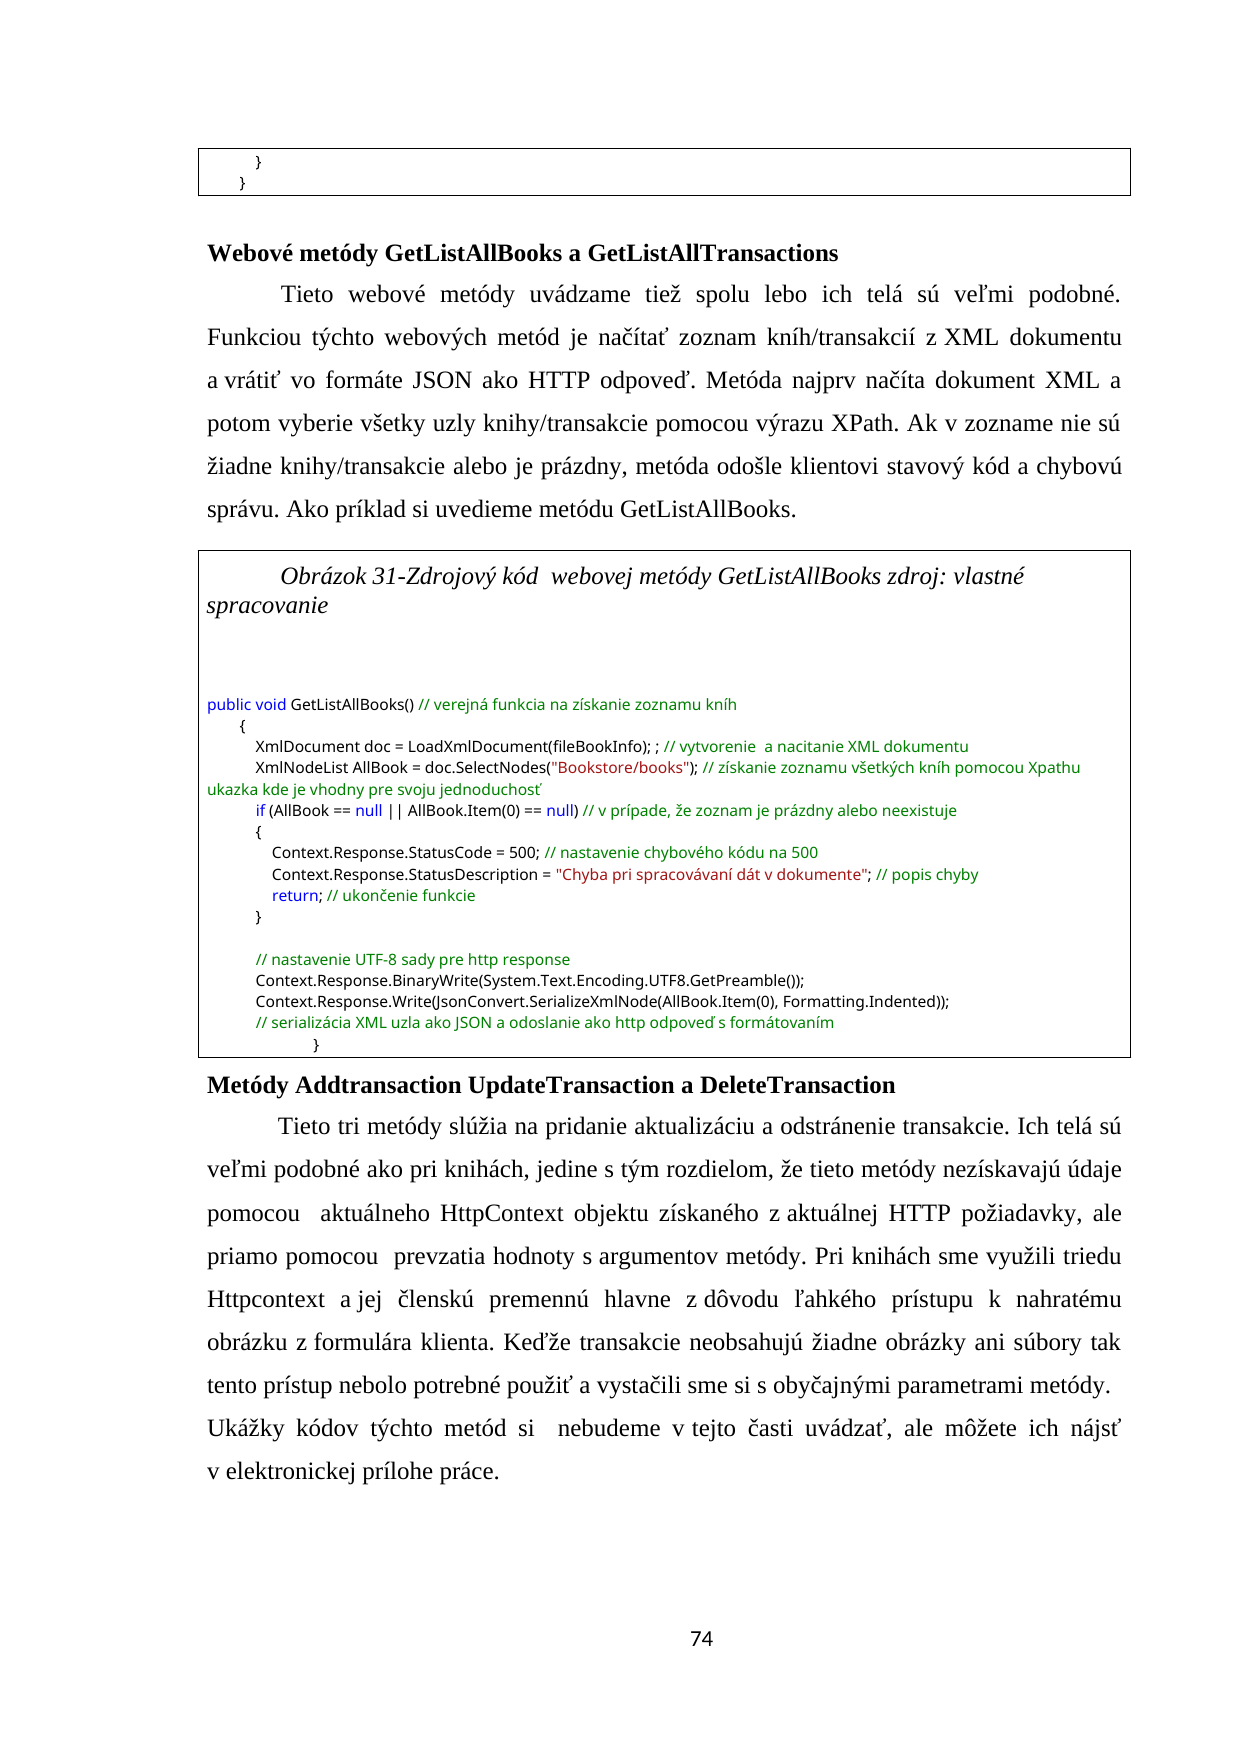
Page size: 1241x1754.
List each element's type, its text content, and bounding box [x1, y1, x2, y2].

text Context.Response.Write(JsonConvert.SerializeXmlNode(AllBook.Item(0), Formatting.Indented)); [207, 991, 1122, 1012]
text { [207, 714, 1122, 736]
text Tieto tri metódy slúžia na pridanie aktualizáciu a odstránenie transakcie. Ich telá sú veľmi podobné ako pri knihách, jedine s tým rozdielom, že tieto metódy nezískavajú údaje pomocou aktuálneho HttpContext objektu získaného z aktuálnej HTTP požiadavky, ale priamo pomocou prevzatia hodnoty s argumentov metódy. Pri knihách sme využili triedu Httpcontext a jej členskú premennú hlavne z dôvodu ľahkého prístupu k nahratému obrázku z formulára klienta. Keďže transakcie neobsahujú žiadne obrázky ani súbory tak tento prístup nebolo potrebné použiť a vystačili sme si s obyčajnými parametrami metódy. [207, 1111, 1122, 1399]
text } [207, 906, 1122, 927]
text return; // ukončenie funkcie [207, 884, 1122, 906]
text Metódy Addtransaction UpdateTransaction a DeleteTransaction [207, 1070, 1122, 1099]
text XmlNodeList AllBook = doc.SelectNodes("Bookstore/books"); // získanie zoznamu všetkých kníh pomocou Xpathu ukazka kde je vhodny pre svoju jednoduchosť [207, 757, 1122, 799]
text Context.Response.StatusCode = 500; // nastavenie chybového kódu na 500 [207, 842, 1122, 863]
text } [199, 169, 1130, 195]
text // nastavenie UTF-8 sady pre http response [207, 948, 1122, 969]
text } [199, 149, 1130, 169]
text if (AllBook == null || AllBook.Item(0) == null) // v prípade, že zoznam je prázdny alebo neexistuje [207, 799, 1122, 821]
text Context.Response.StatusDescription = "Chyba pri spracovávaní dát v dokumente"; // popis chyby [207, 863, 1122, 884]
text Tieto webové metódy uvádzame tiež spolu lebo ich telá sú veľmi podobné. Funkciou týchto webových metód je načítať zoznam kníh/transakcií z XML dokumentu a vrátiť vo formáte JSON ako HTTP odpoveď. Metóda najprv načíta dokument XML a potom vyberie všetky uzly knihy/transakcie pomocou výrazu XPath. Ak v zozname nie sú žiadne knihy/transakcie alebo je prázdny, metóda odošle klientovi stavový kód a chybovú správu. Ako príklad si uvedieme metódu GetListAllBooks. [207, 279, 1122, 523]
text // serializácia XML uzla ako JSON a odoslanie ako http odpoveď s formátovaním [207, 1012, 1122, 1030]
text { [207, 821, 1122, 842]
text Context.Response.BinaryWrite(System.Text.Encoding.UTF8.GetPreamble()); [207, 969, 1122, 991]
text XmlDocument doc = LoadXmlDocument(fileBookInfo); ; // vytvorenie a nacitanie XML dokumentu [207, 736, 1122, 757]
text public void GetListAllBooks() // verejná funkcia na získanie zoznamu kníh [207, 693, 1122, 714]
text } [199, 1030, 1130, 1057]
text Webové metódy GetListAllBooks a GetListAllTransactions [207, 238, 1122, 266]
text Ukážky kódov týchto metód si nebudeme v tejto časti uvádzať, ale môžete ich nájsť v elektronickej prílohe práce. [207, 1413, 1122, 1485]
